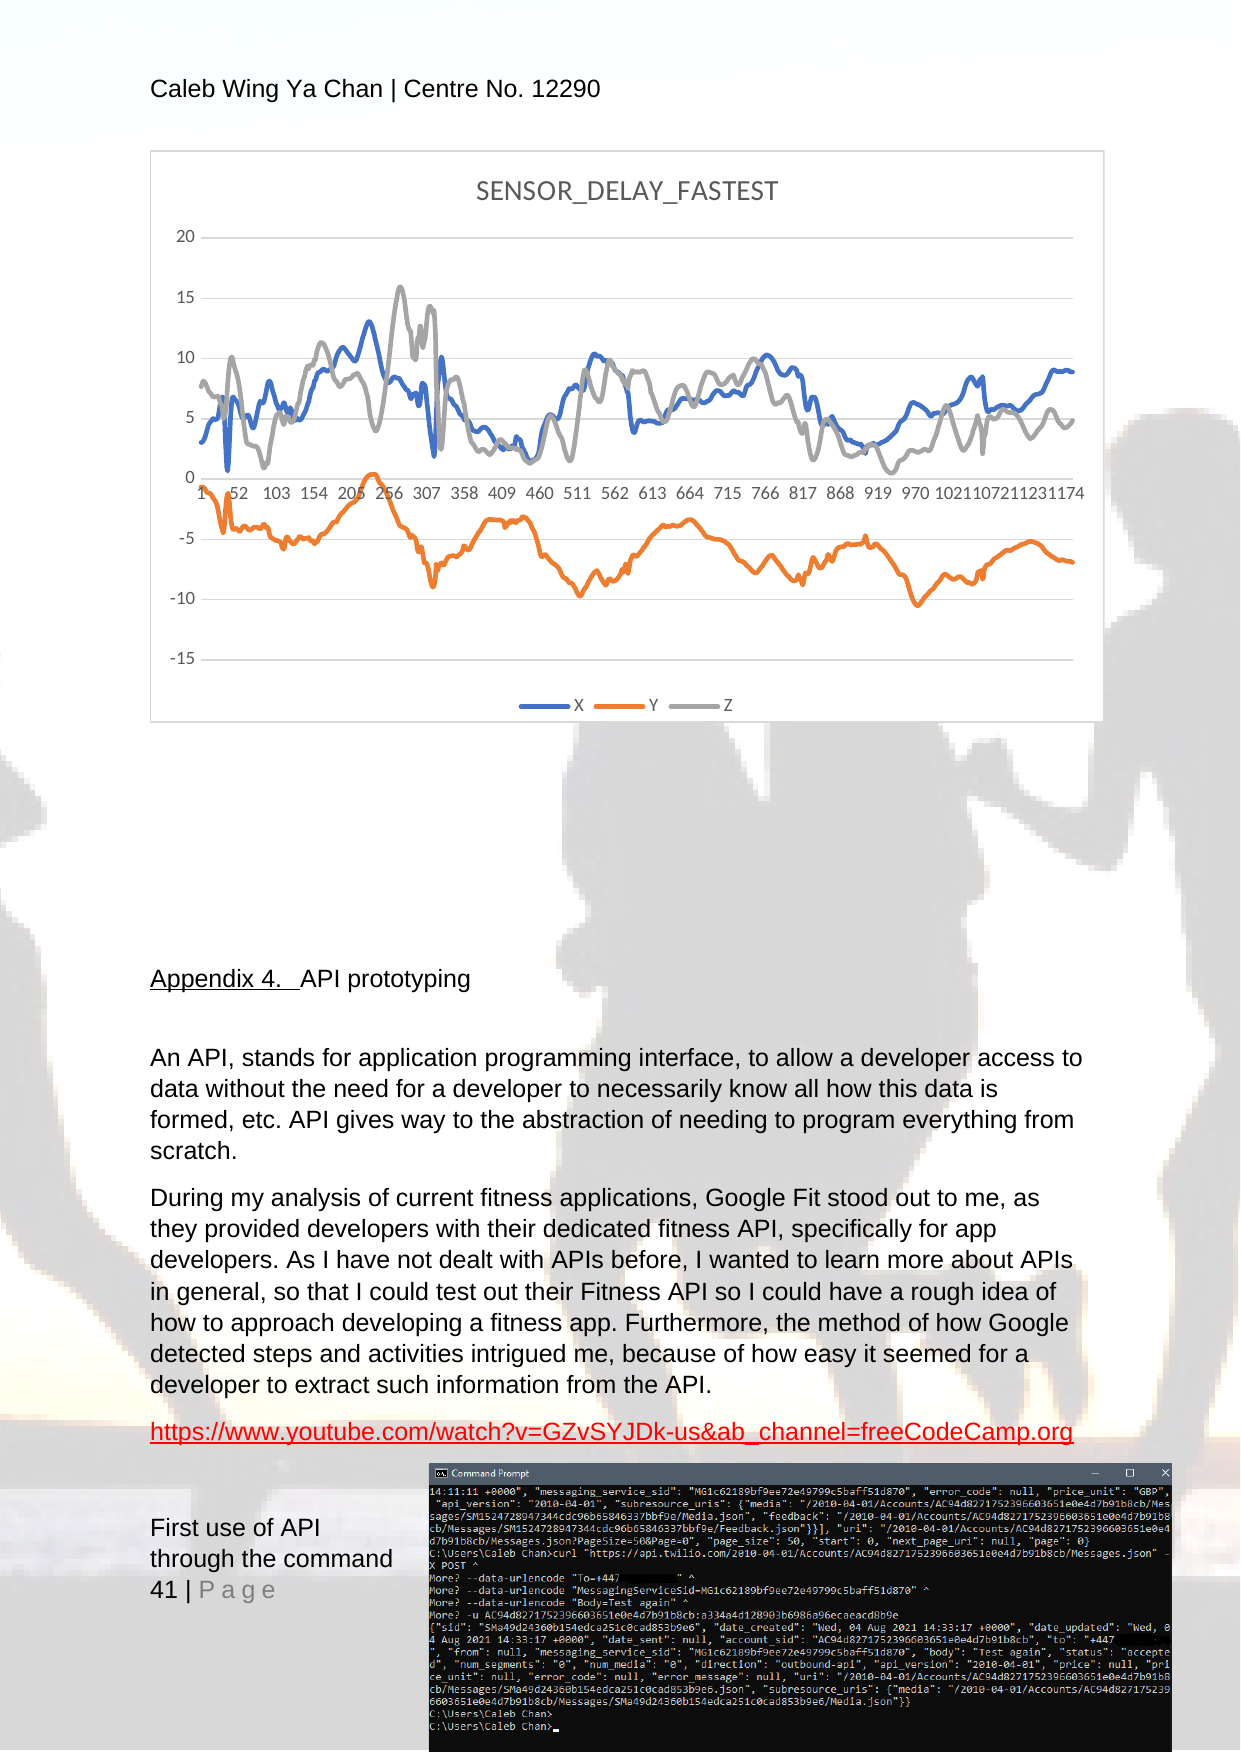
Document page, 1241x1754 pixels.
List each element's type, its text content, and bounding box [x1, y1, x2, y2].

subtitle API prototyping [150, 964, 1090, 993]
text During my analysis of current fitness applications, Google Fit stood out to me, as they provided developers with their dedicated fitness API, specifically for app developers. As I have not dealt with APIs before, I wanted to learn more about APIs in general, so that I could test out their Fitness API so I could have a rough idea of how to approach developing a fitness app. Furthermore, the method of how Google detected steps and activities intrigued me, because of how easy it seemed for a developer to extract such information from the API. [150, 1183, 1090, 1398]
text An API, stands for application programming interface, to allow a developer access to data without the need for a developer to necessarily know all how this data is formed, etc. API gives way to the abstraction of needing to program everything from scratch. [150, 1043, 1090, 1164]
text https://www.youtube.com/watch?v=GZvSYJDk-us&ab_channel=freeCodeCamp.org [150, 1417, 1090, 1446]
